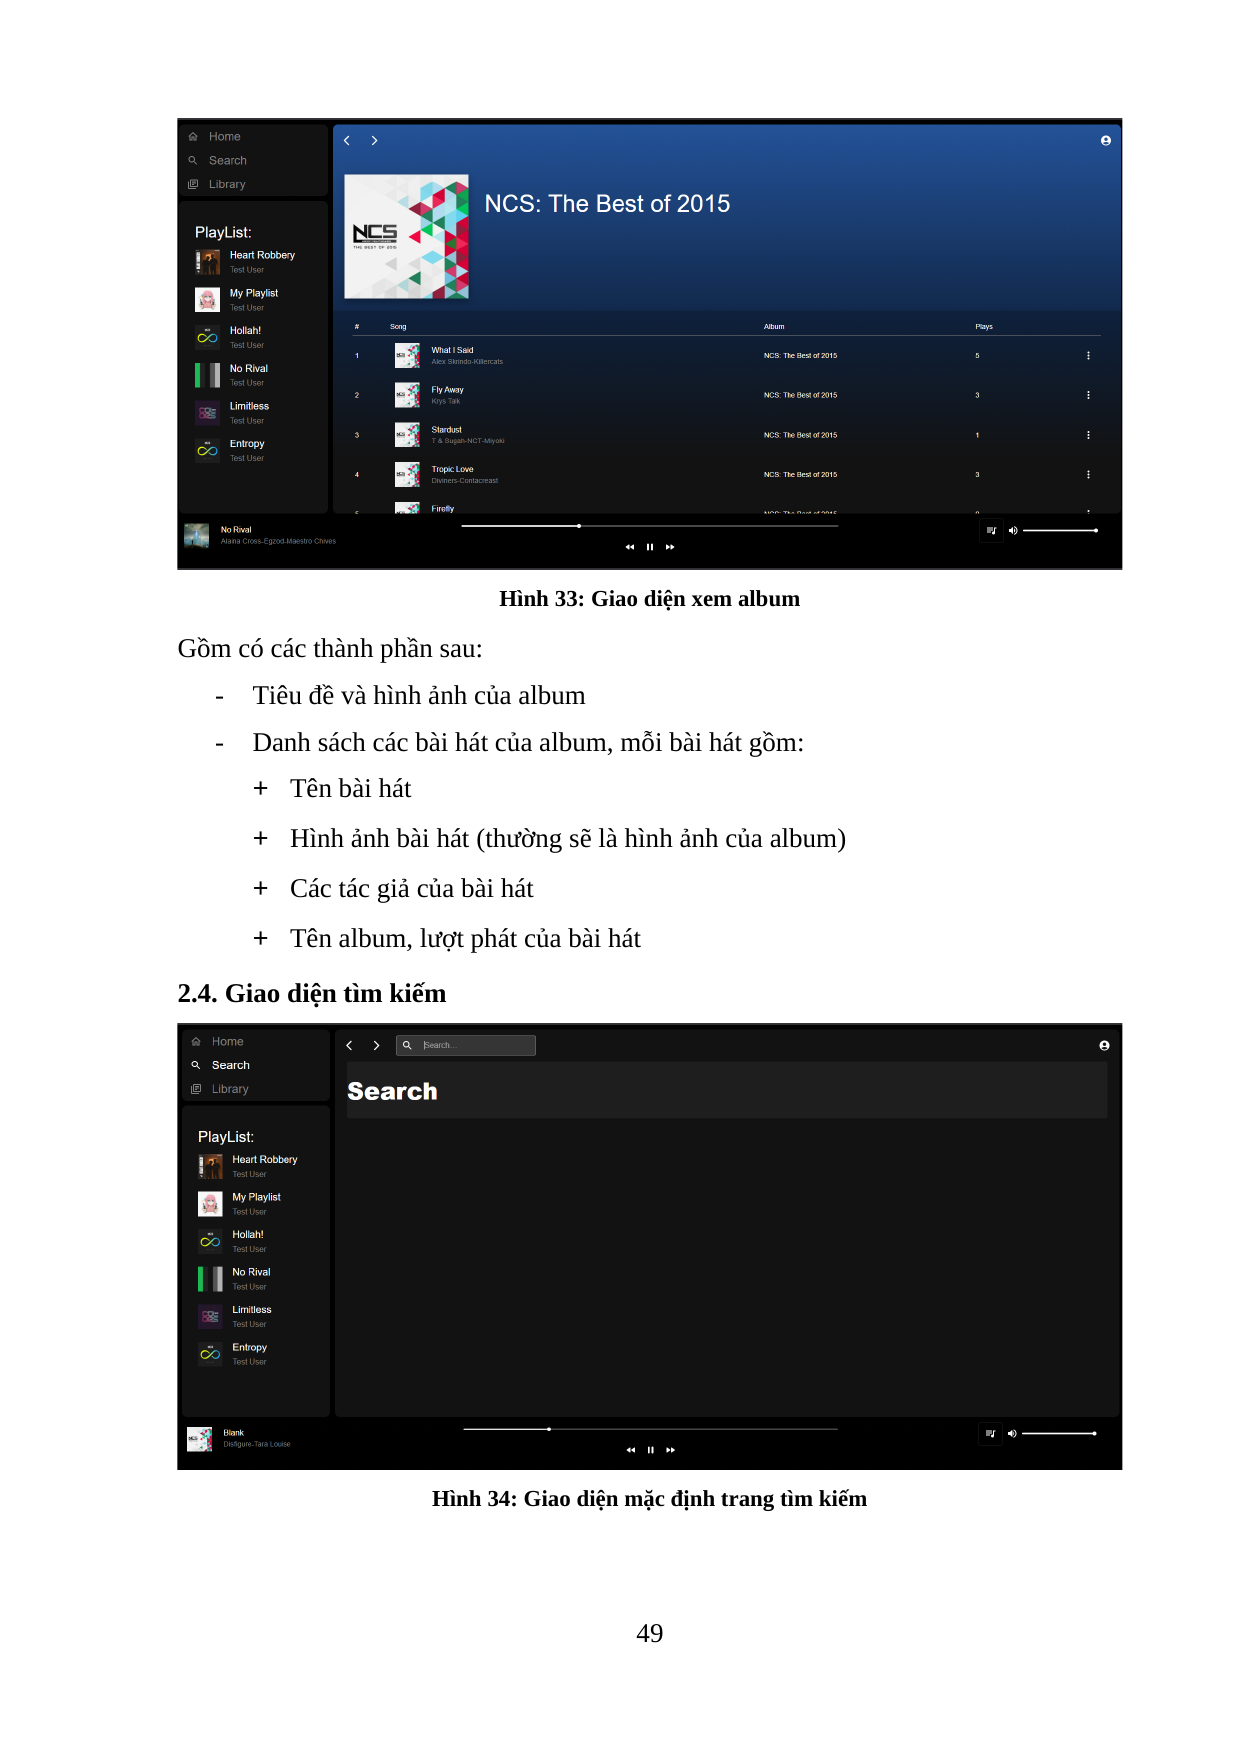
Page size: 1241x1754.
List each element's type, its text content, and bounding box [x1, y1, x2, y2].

list Các tác giả của bài hát [252, 872, 1122, 906]
subtitle Giao diện tìm kiếm [177, 977, 1122, 1008]
picture [177, 118, 1123, 570]
picture [177, 1023, 1123, 1470]
text Gồm có các thành phần sau: [177, 632, 1122, 663]
list Tên album, lượt phát của bài hát [252, 923, 1122, 956]
list Tiêu đề và hình ảnh của album [215, 679, 1122, 710]
list Danh sách các bài hát của album, mỗi bài hát gồm: [215, 726, 1122, 757]
list Hình ảnh bài hát (thường sẽ là hình ảnh của album) [252, 822, 1122, 856]
list Tên bài hát [252, 772, 1122, 806]
